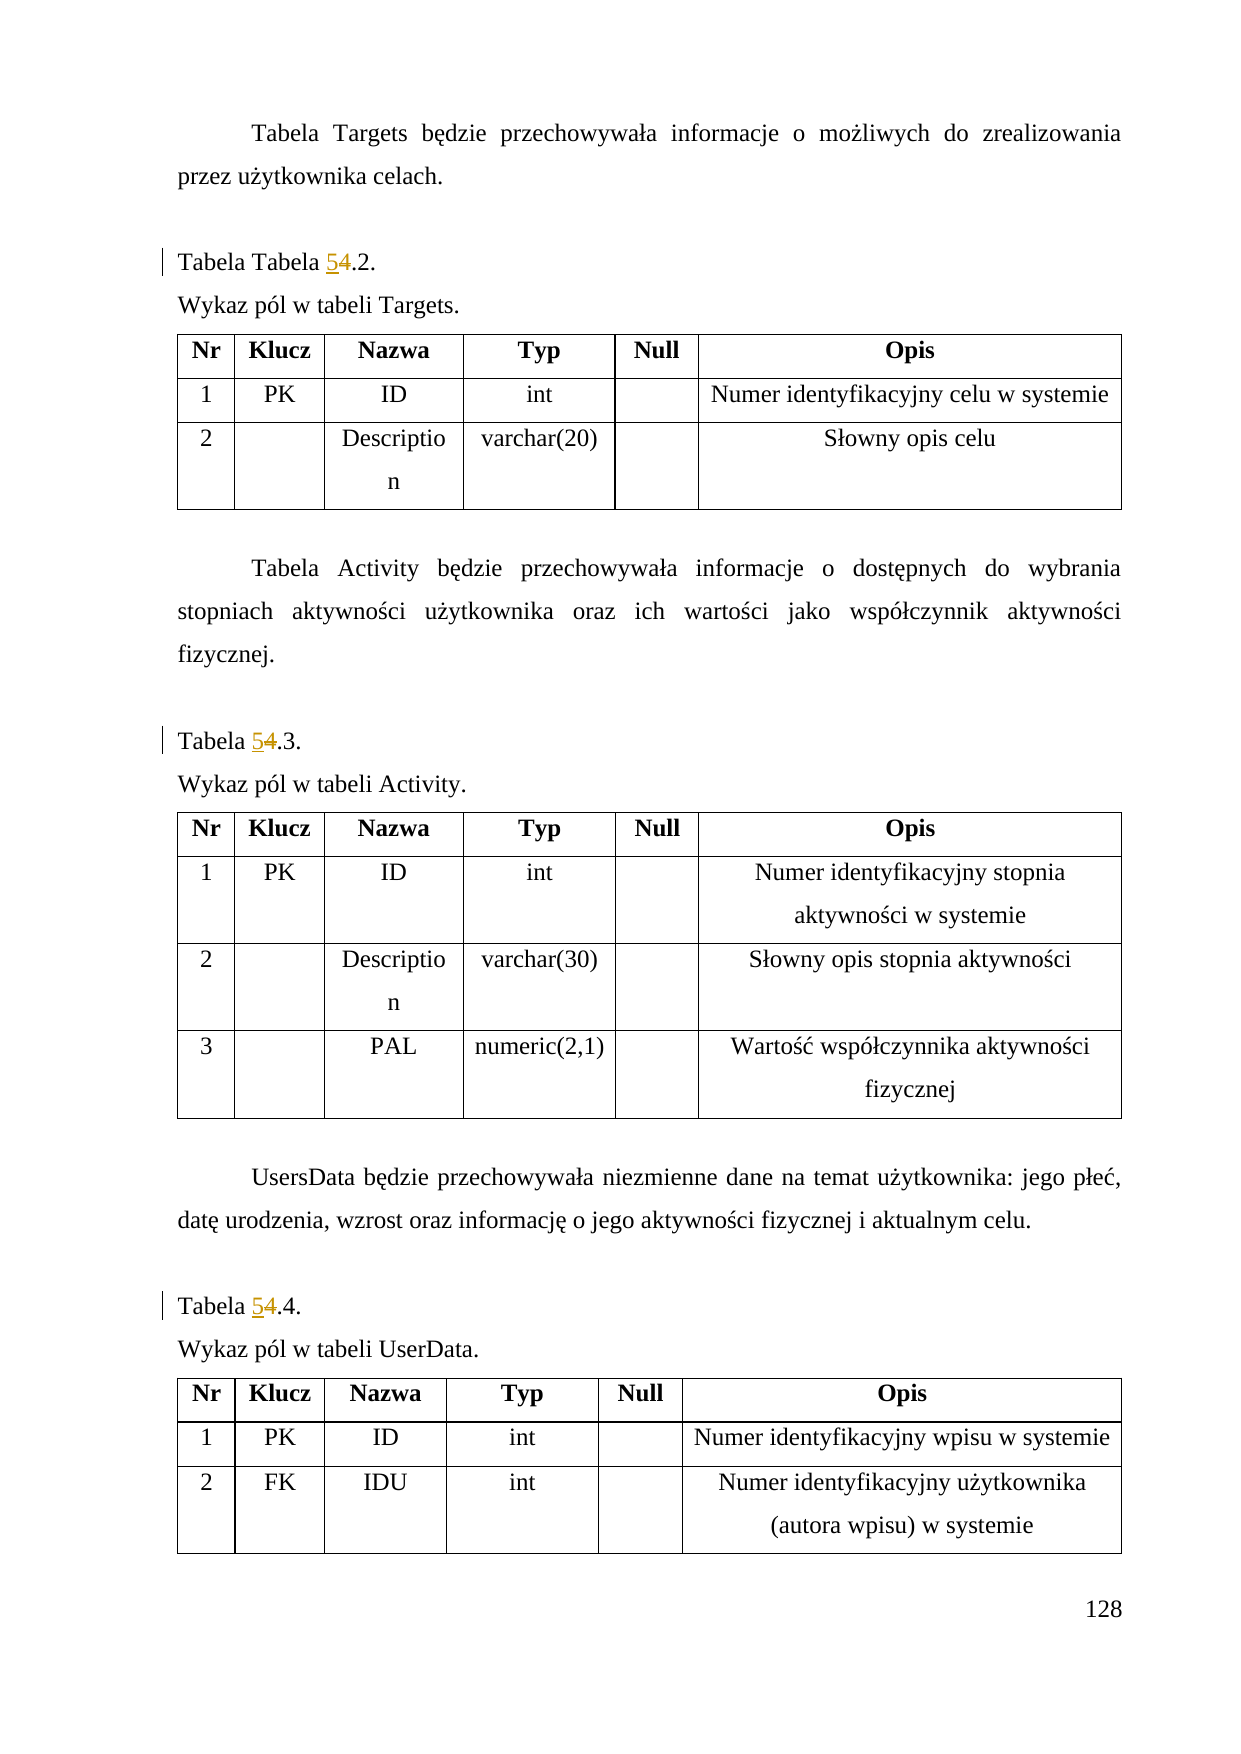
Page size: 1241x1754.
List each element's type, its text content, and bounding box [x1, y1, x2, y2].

table_cell int [447, 1467, 598, 1553]
table_cell 2 [178, 1467, 234, 1553]
table_cell Słowny opis stopnia aktywności [699, 944, 1121, 1030]
table_cell varchar(20) [464, 423, 614, 509]
table_header Null [599, 1379, 682, 1421]
table_cell 2 [178, 944, 234, 1030]
table_cell int [447, 1423, 598, 1466]
table_cell ID [325, 857, 463, 943]
table_header Typ [464, 335, 614, 378]
table_cell [616, 857, 698, 943]
table_cell PAL [325, 1031, 463, 1118]
table_cell 1 [178, 1423, 234, 1466]
table_cell 1 [178, 857, 234, 943]
table_cell Wartość współczynnika aktywności fizycznej [699, 1031, 1121, 1118]
table_cell PK [235, 857, 324, 943]
text Tabela .4. [177, 1291, 1122, 1320]
table_cell Numer identyfikacyjny stopnia aktywności w systemie [699, 857, 1121, 943]
table_cell Słowny opis celu [699, 423, 1121, 509]
table_cell 2 [178, 423, 234, 509]
table_cell [599, 1423, 682, 1466]
table_cell PK [235, 379, 324, 422]
table_header Nazwa [325, 335, 463, 378]
table_cell 1 [178, 379, 234, 422]
table_header Typ [464, 813, 615, 856]
text Wykaz pól w tabeli Targets. [177, 291, 1122, 319]
text UsersData będzie przechowywała niezmienne dane na temat użytkownika: jego płeć, datę urodzenia, wzrost oraz informację o jego aktywności fizycznej i aktualnym celu. [177, 1162, 1122, 1234]
table_cell Description [325, 423, 463, 509]
table_cell ID [325, 1423, 446, 1466]
table_header Typ [447, 1379, 598, 1421]
table_cell int [464, 857, 615, 943]
table_cell 3 [178, 1031, 234, 1118]
text Tabela Activity będzie przechowywała informacje o dostępnych do wybrania stopniach aktywności użytkownika oraz ich wartości jako współczynnik aktywności fizycznej. [177, 553, 1122, 668]
table_header Nr [178, 335, 234, 378]
table_cell IDU [325, 1467, 446, 1553]
table_cell Numer identyfikacyjny celu w systemie [699, 379, 1121, 422]
text Wykaz pól w tabeli Activity. [177, 769, 1122, 798]
table_cell [616, 379, 698, 422]
table_header Nr [178, 1379, 234, 1421]
table_cell [235, 944, 324, 1030]
table_header Nr [178, 813, 234, 856]
table_header Opis [683, 1379, 1121, 1421]
table_cell ID [325, 379, 463, 422]
table_cell [599, 1467, 682, 1553]
table_header Null [616, 335, 698, 378]
table_header Nazwa [325, 1379, 446, 1421]
table_cell [235, 1031, 324, 1118]
table_cell [616, 423, 698, 509]
table_header Klucz [236, 1379, 324, 1421]
table_cell numeric(2,1) [464, 1031, 615, 1118]
text Tabela .3. [177, 726, 1122, 754]
text Tabela Targets będzie przechowywała informacje o możliwych do zrealizowania przez użytkownika celach. [177, 118, 1122, 190]
text Tabela Tabela .2. [177, 247, 1122, 276]
text Wykaz pól w tabeli UserData. [177, 1334, 1122, 1363]
table_cell [616, 944, 698, 1030]
table_header Nazwa [325, 813, 463, 856]
table_header Null [616, 813, 698, 856]
table_cell PK [236, 1423, 324, 1466]
table_header Opis [699, 813, 1121, 856]
table_cell int [464, 379, 614, 422]
table_cell Numer identyfikacyjny użytkownika (autora wpisu) w systemie [683, 1467, 1121, 1553]
table_cell Description [325, 944, 463, 1030]
table_cell varchar(30) [464, 944, 615, 1030]
table_header Klucz [235, 813, 324, 856]
table_cell [616, 1031, 698, 1118]
table_header Opis [699, 335, 1121, 378]
table_cell Numer identyfikacyjny wpisu w systemie [683, 1423, 1121, 1466]
table_header Klucz [235, 335, 324, 378]
table_cell FK [236, 1467, 324, 1553]
table_cell [235, 423, 324, 509]
